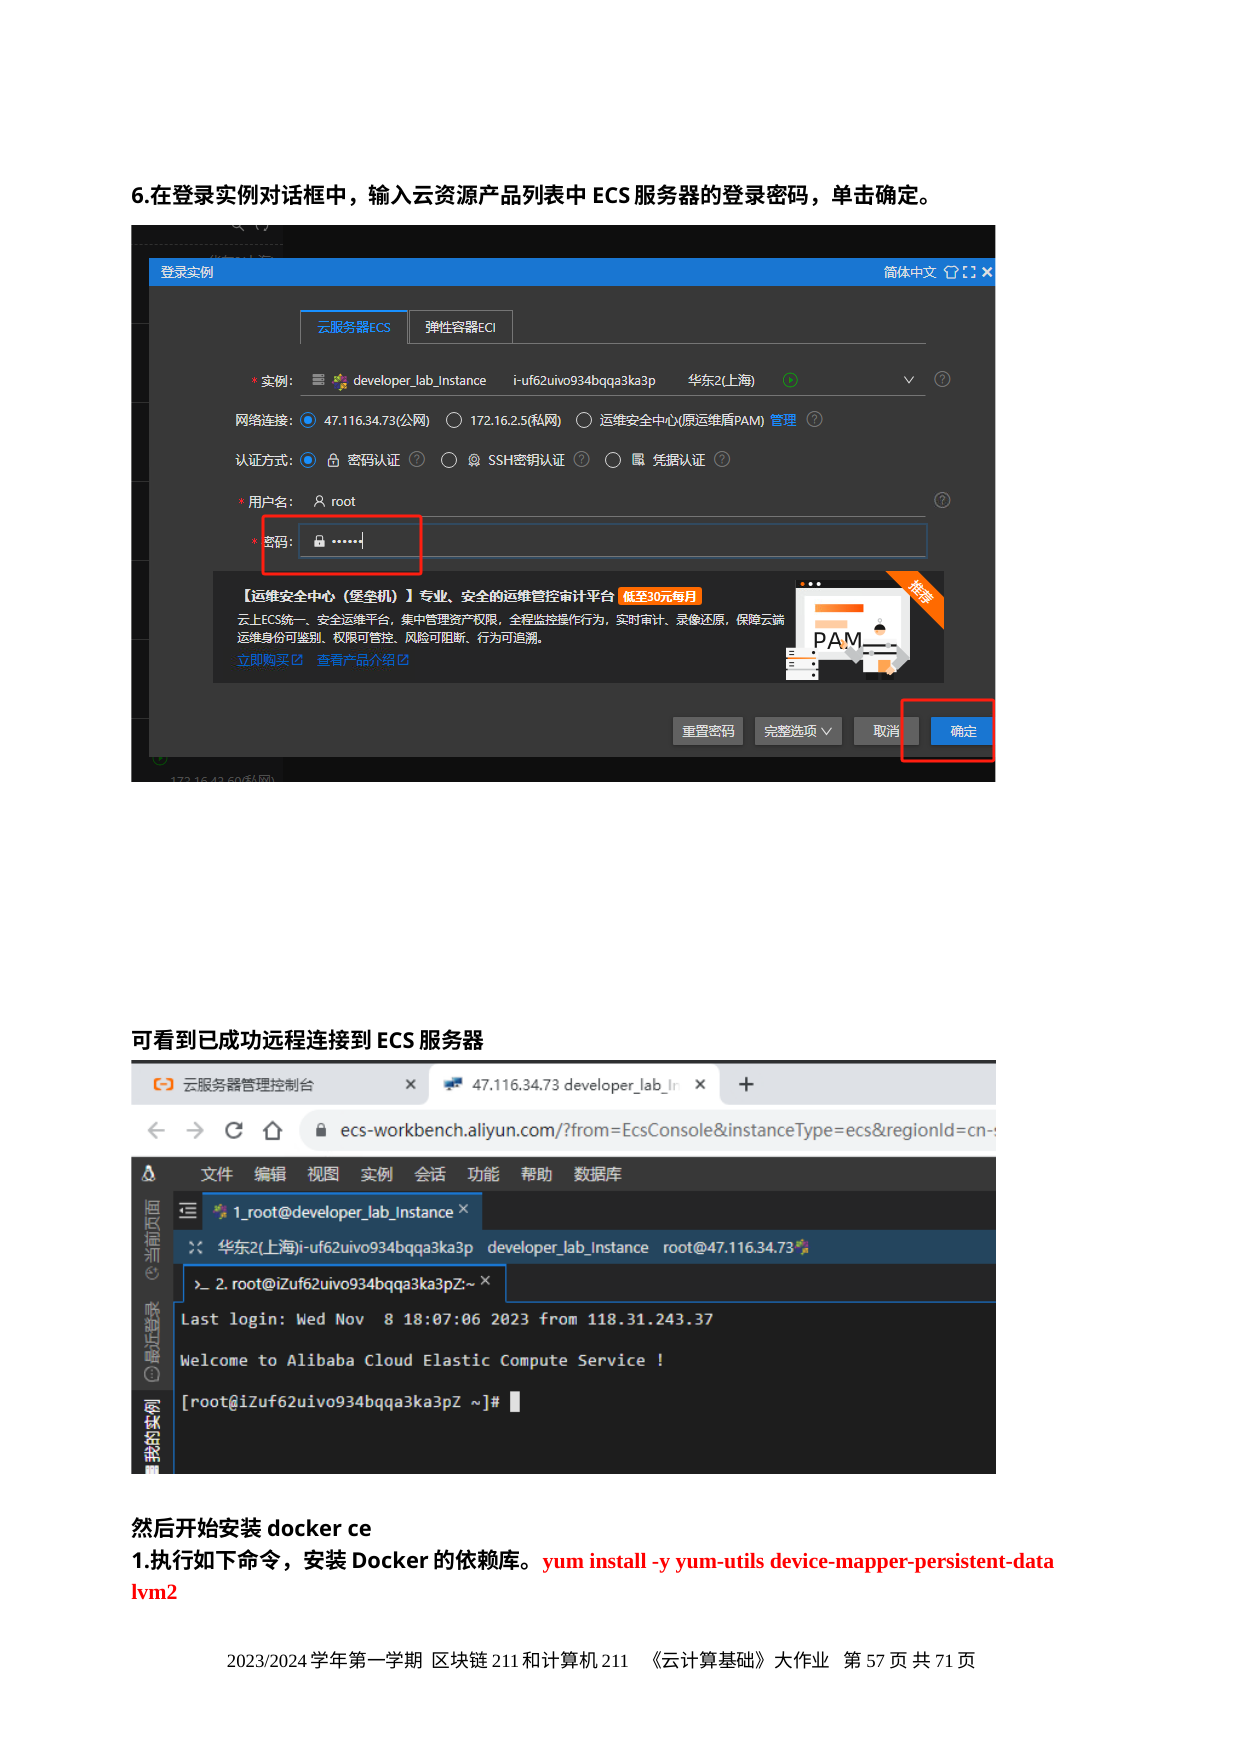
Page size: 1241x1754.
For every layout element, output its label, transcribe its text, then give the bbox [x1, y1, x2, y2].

picture [131, 225, 996, 782]
text 1.执行如下命令，安装Docker的依赖库。yum install -y yum-utils device-mapper-persistent-data lvm2 [131, 1543, 1072, 1608]
text 然后开始安装docker ce [131, 1511, 1072, 1543]
text 可看到已成功远程连接到ECS服务器 [131, 1023, 1072, 1056]
text 6.在登录实例对话框中，输入云资源产品列表中ECS服务器的登录密码，单击确定。 [131, 178, 1072, 211]
picture [131, 1060, 996, 1474]
